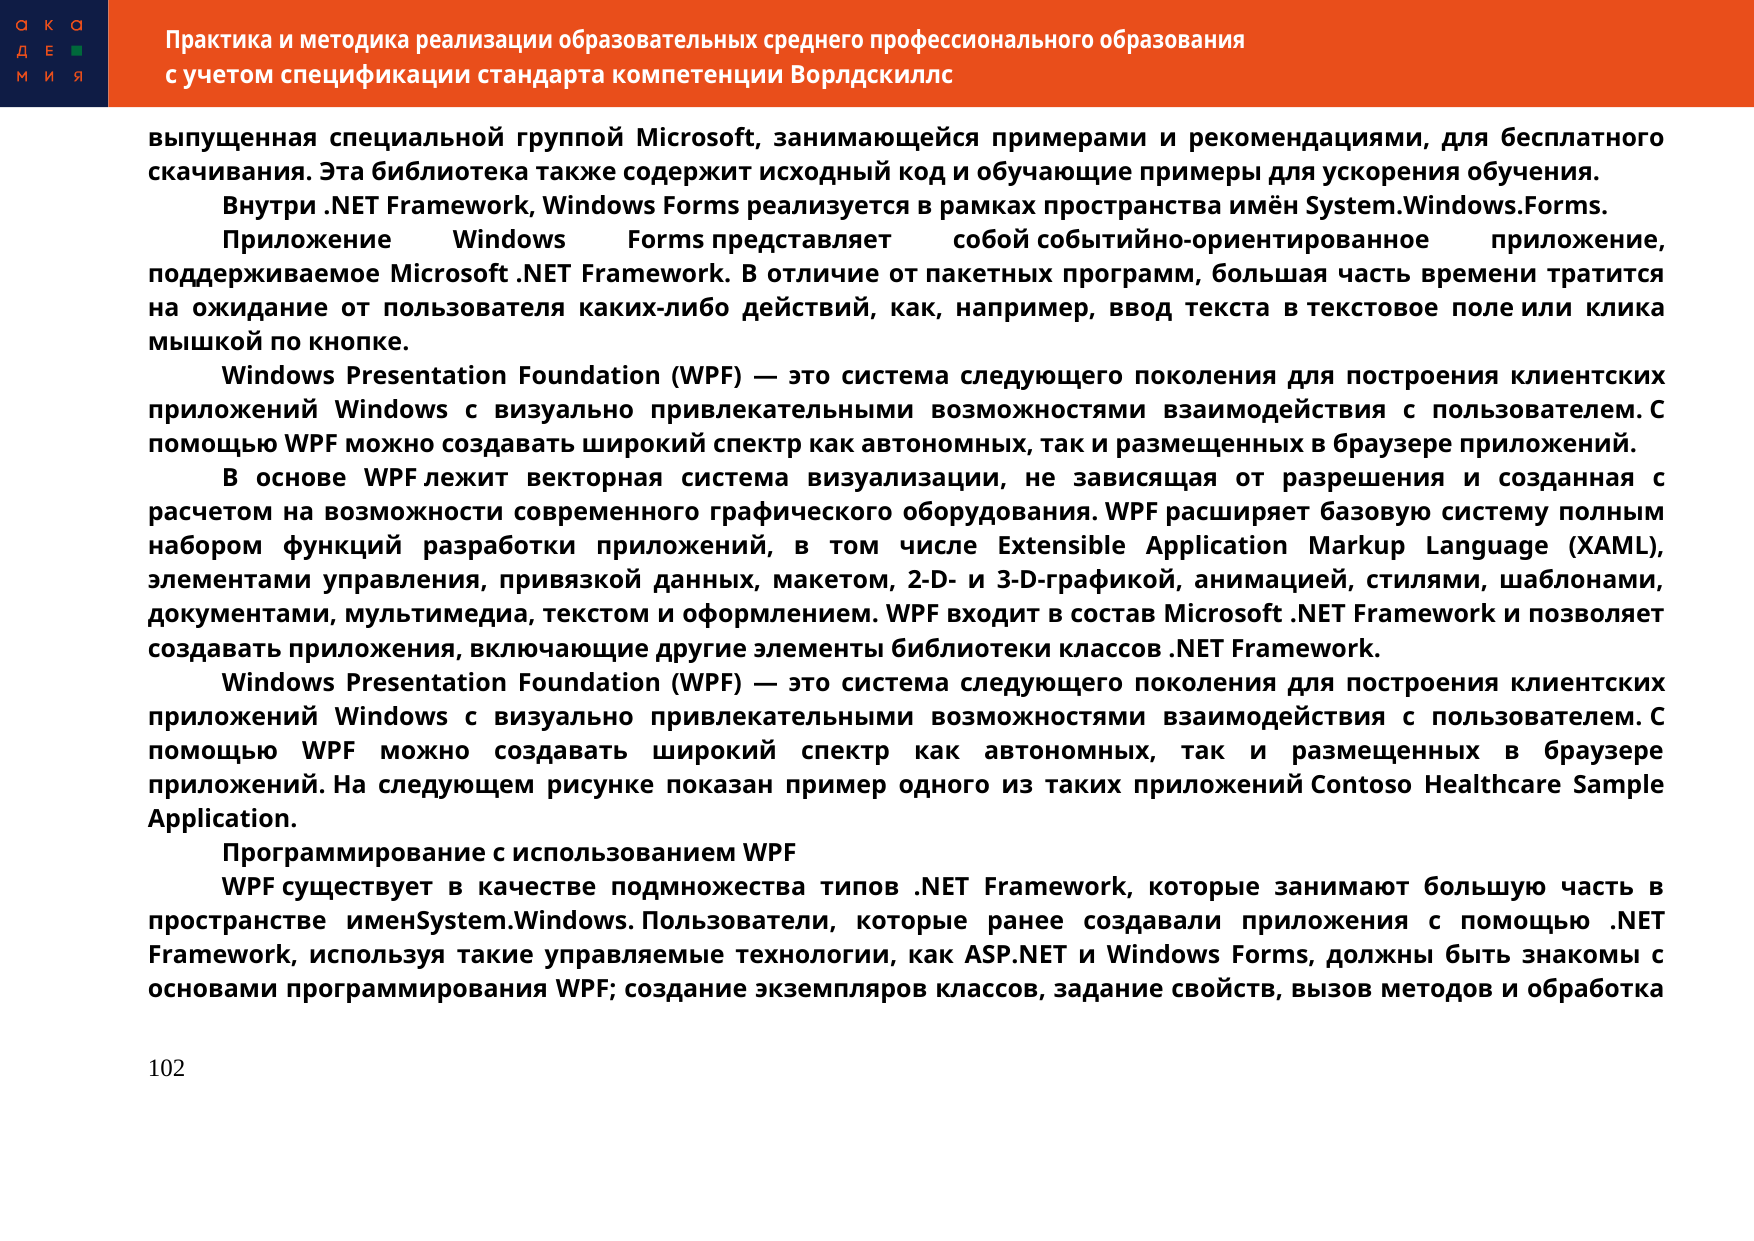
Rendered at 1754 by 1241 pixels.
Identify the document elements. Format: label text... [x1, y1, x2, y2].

text Windows Presentation Foundation (WPF) ― это система следующего поколения для построения клиентских приложений Windows с визуально привлекательными возможностями взаимодействия с пользователем. С помощью WPF можно создавать широкий спектр как автономных, так и размещенных в браузере приложений. [148, 358, 1665, 460]
text В основе WPF лежит векторная система визуализации, не зависящая от разрешения и созданная с расчетом на возможности современного графического оборудования. WPF расширяет базовую систему полным набором функций разработки приложений, в том числе Extensible Application Markup Language (XAML), элементами управления, привязкой данных, макетом, 2-D- и 3-D-графикой, анимацией, стилями, шаблонами, документами, мультимедиа, текстом и оформлением. WPF входит в состав Microsoft .NET Framework и позволяет создавать приложения, включающие другие элементы библиотеки классов .NET Framework. [148, 460, 1665, 664]
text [148, 869, 1665, 1005]
text Внутри .NET Framework, Windows Forms реализуется в рамках пространства имён System.Windows.Forms. [148, 187, 1665, 221]
text Приложение Windows Forms представляет собой событийно-ориентированное приложение, поддерживаемое Microsoft .NET Framework. В отличие от пакетных программ, большая часть времени тратится на ожидание от пользователя каких-либо действий, как, например, ввод текста в текстовое поле или клика мышкой по кнопке. [148, 221, 1665, 358]
text Windows Presentation Foundation (WPF) ― это система следующего поколения для построения клиентских приложений Windows с визуально привлекательными возможностями взаимодействия с пользователем. С помощью WPF можно создавать широкий спектр как автономных, так и размещенных в браузере приложений. На следующем рисунке показан пример одного из таких приложений Contoso Healthcare Sample Application. [148, 664, 1665, 834]
text Программирование с использованием WPF [148, 834, 1665, 869]
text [148, 119, 1665, 187]
